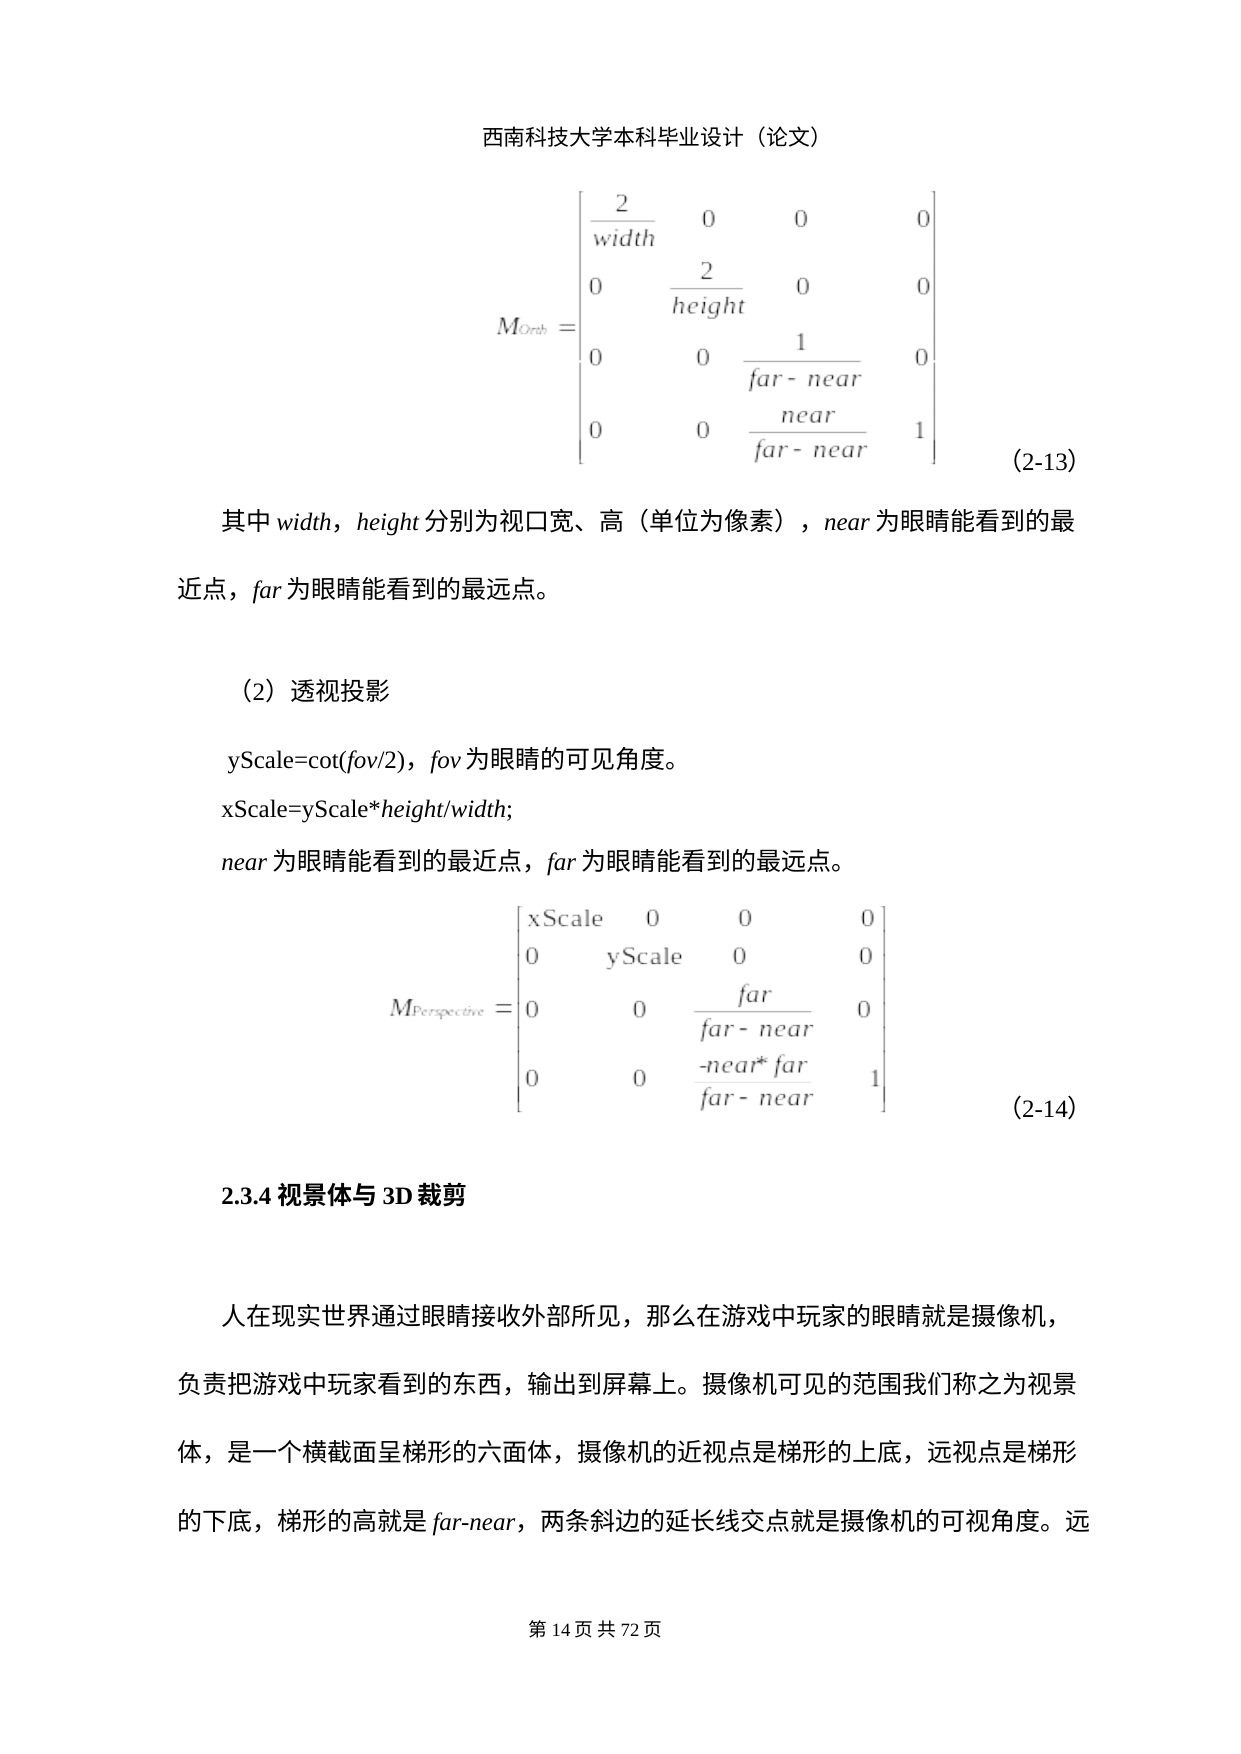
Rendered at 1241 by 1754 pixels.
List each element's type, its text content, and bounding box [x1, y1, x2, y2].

text （2）透视投影 [177, 656, 1093, 724]
text yScale=cot(fov/2)，fov为眼睛的可见角度。 [177, 724, 1093, 792]
text （2-13） [177, 179, 1093, 485]
text （2-14） [177, 894, 1093, 1132]
text xScale=yScale*height/width; [177, 792, 1093, 826]
subtitle 2.3.4 视景体与3D裁剪 [177, 1159, 1093, 1228]
text 其中width，height分别为视口宽、高（单位为像素），near为眼睛能看到的最近点，far为眼睛能看到的最远点。 [177, 485, 1093, 621]
text near为眼睛能看到的最近点，far为眼睛能看到的最远点。 [177, 826, 1093, 894]
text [177, 1281, 1093, 1553]
